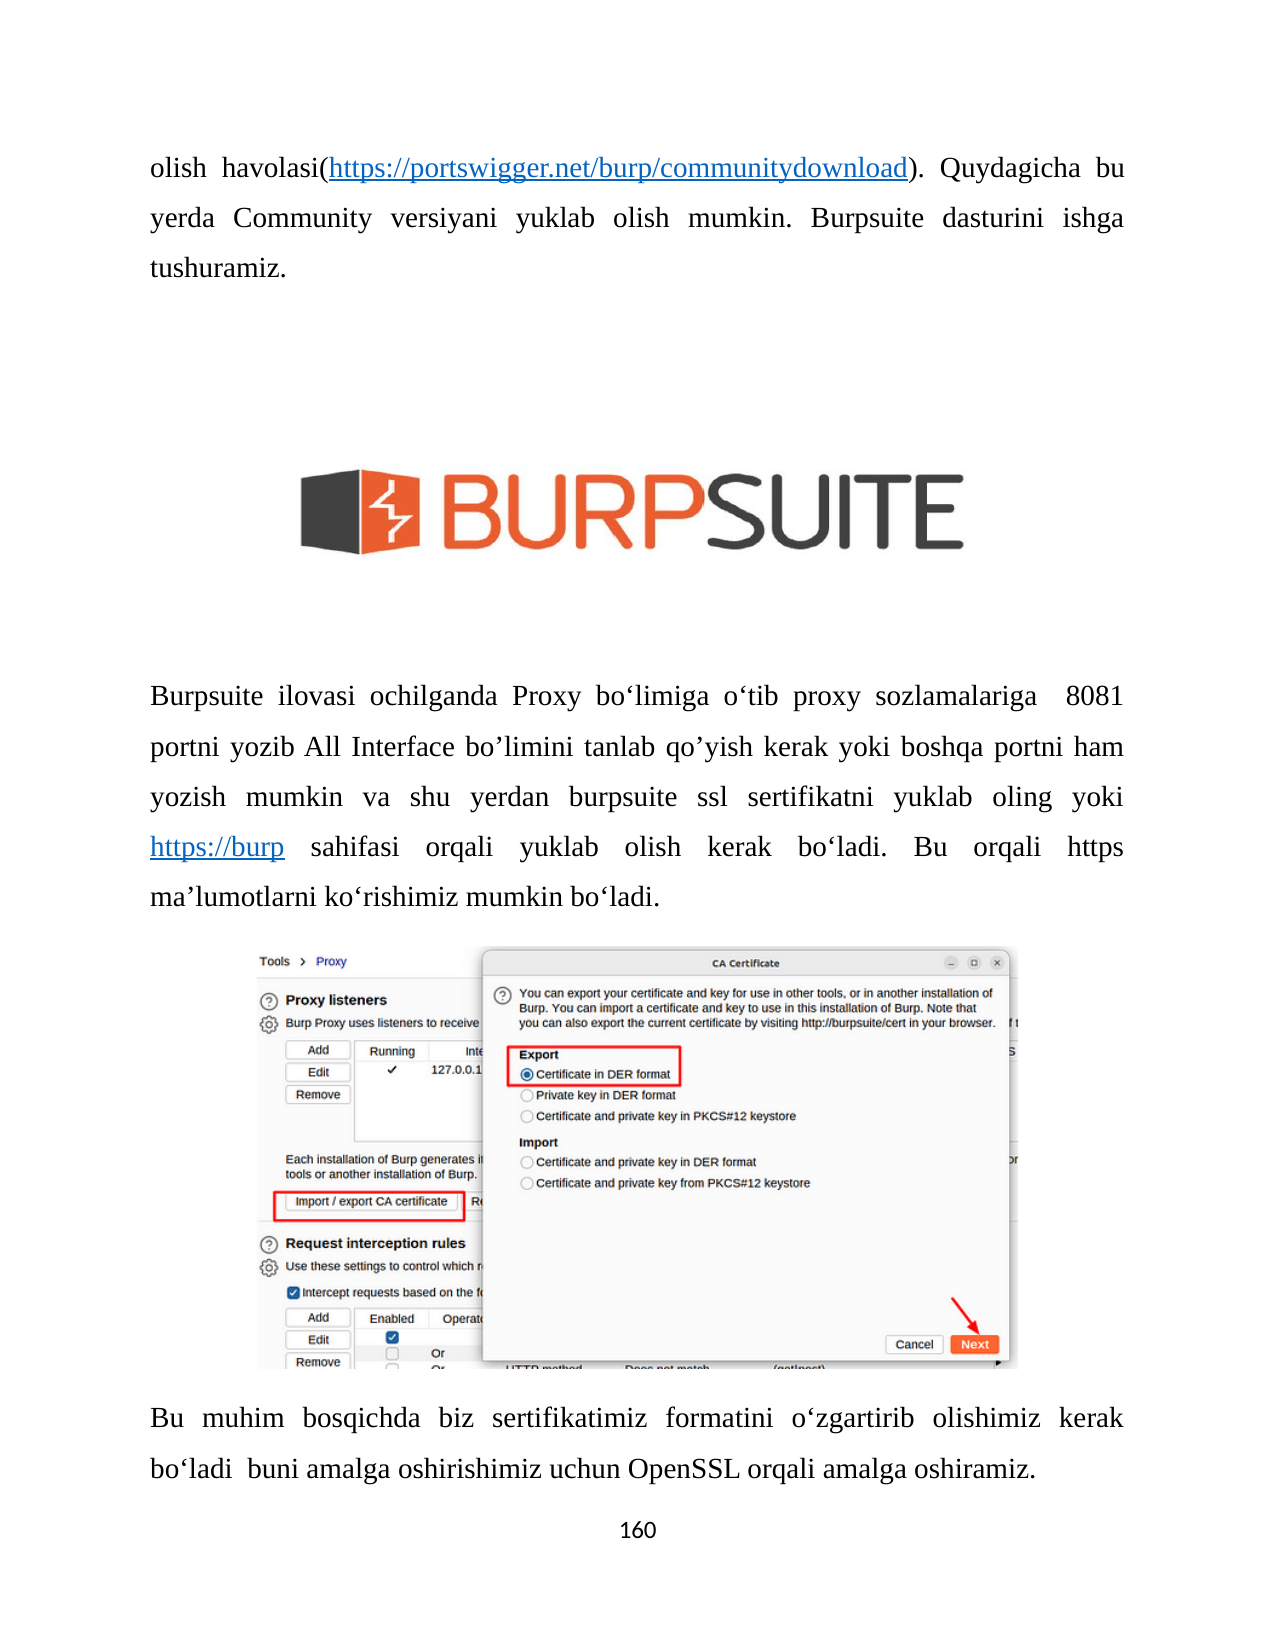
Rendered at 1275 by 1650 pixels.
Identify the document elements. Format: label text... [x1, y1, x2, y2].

picture [150, 317, 1125, 647]
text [150, 150, 1125, 284]
picture [256, 946, 1019, 1369]
text Bu muhim bosqichda biz sertifikatimiz formatini o‘zgartirib olishimiz kerak bo‘ladi buni amalga oshirishimiz uchun OpenSSL orqali amalga oshiramiz. [150, 1401, 1125, 1484]
text Burpsuite ilovasi ochilganda Proxy bo‘limiga o‘tib proxy sozlamalariga 8081 portni yozib All Interface bo’limini tanlab qo’yish kerak yoki boshqa portni ham yozish mumkin va shu yerdan burpsuite ssl sertifikatni yuklab oling yoki https://burp sahifasi orqali yuklab olish kerak bo‘ladi. Bu orqali https ma’lumotlarni ko‘rishimiz mumkin bo‘ladi. [150, 678, 1125, 913]
